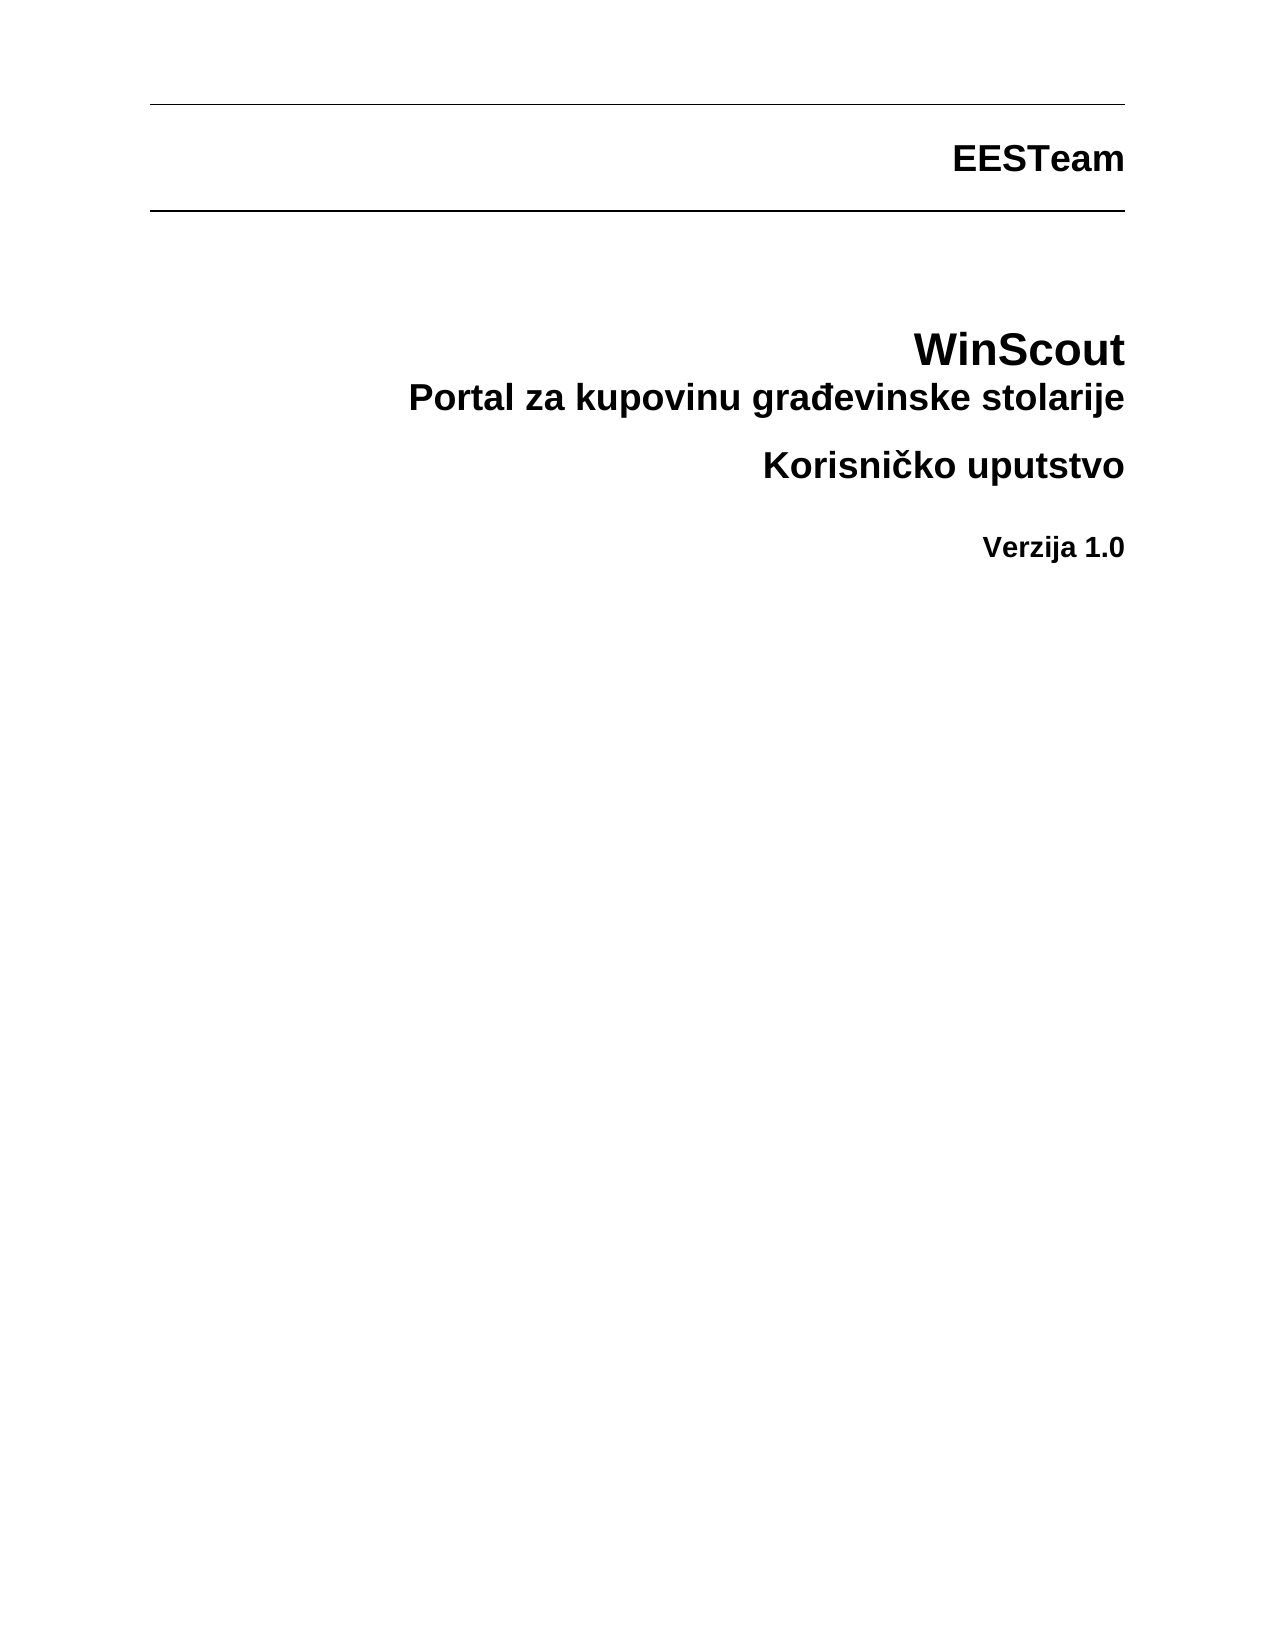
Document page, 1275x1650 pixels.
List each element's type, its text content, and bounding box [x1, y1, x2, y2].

title Verzija 1.0 [150, 530, 1125, 563]
title Portal za kupovinu građevinske stolarije [150, 376, 1125, 419]
title Korisničko uputstvo [150, 444, 1125, 487]
title WinScout [150, 323, 1125, 376]
